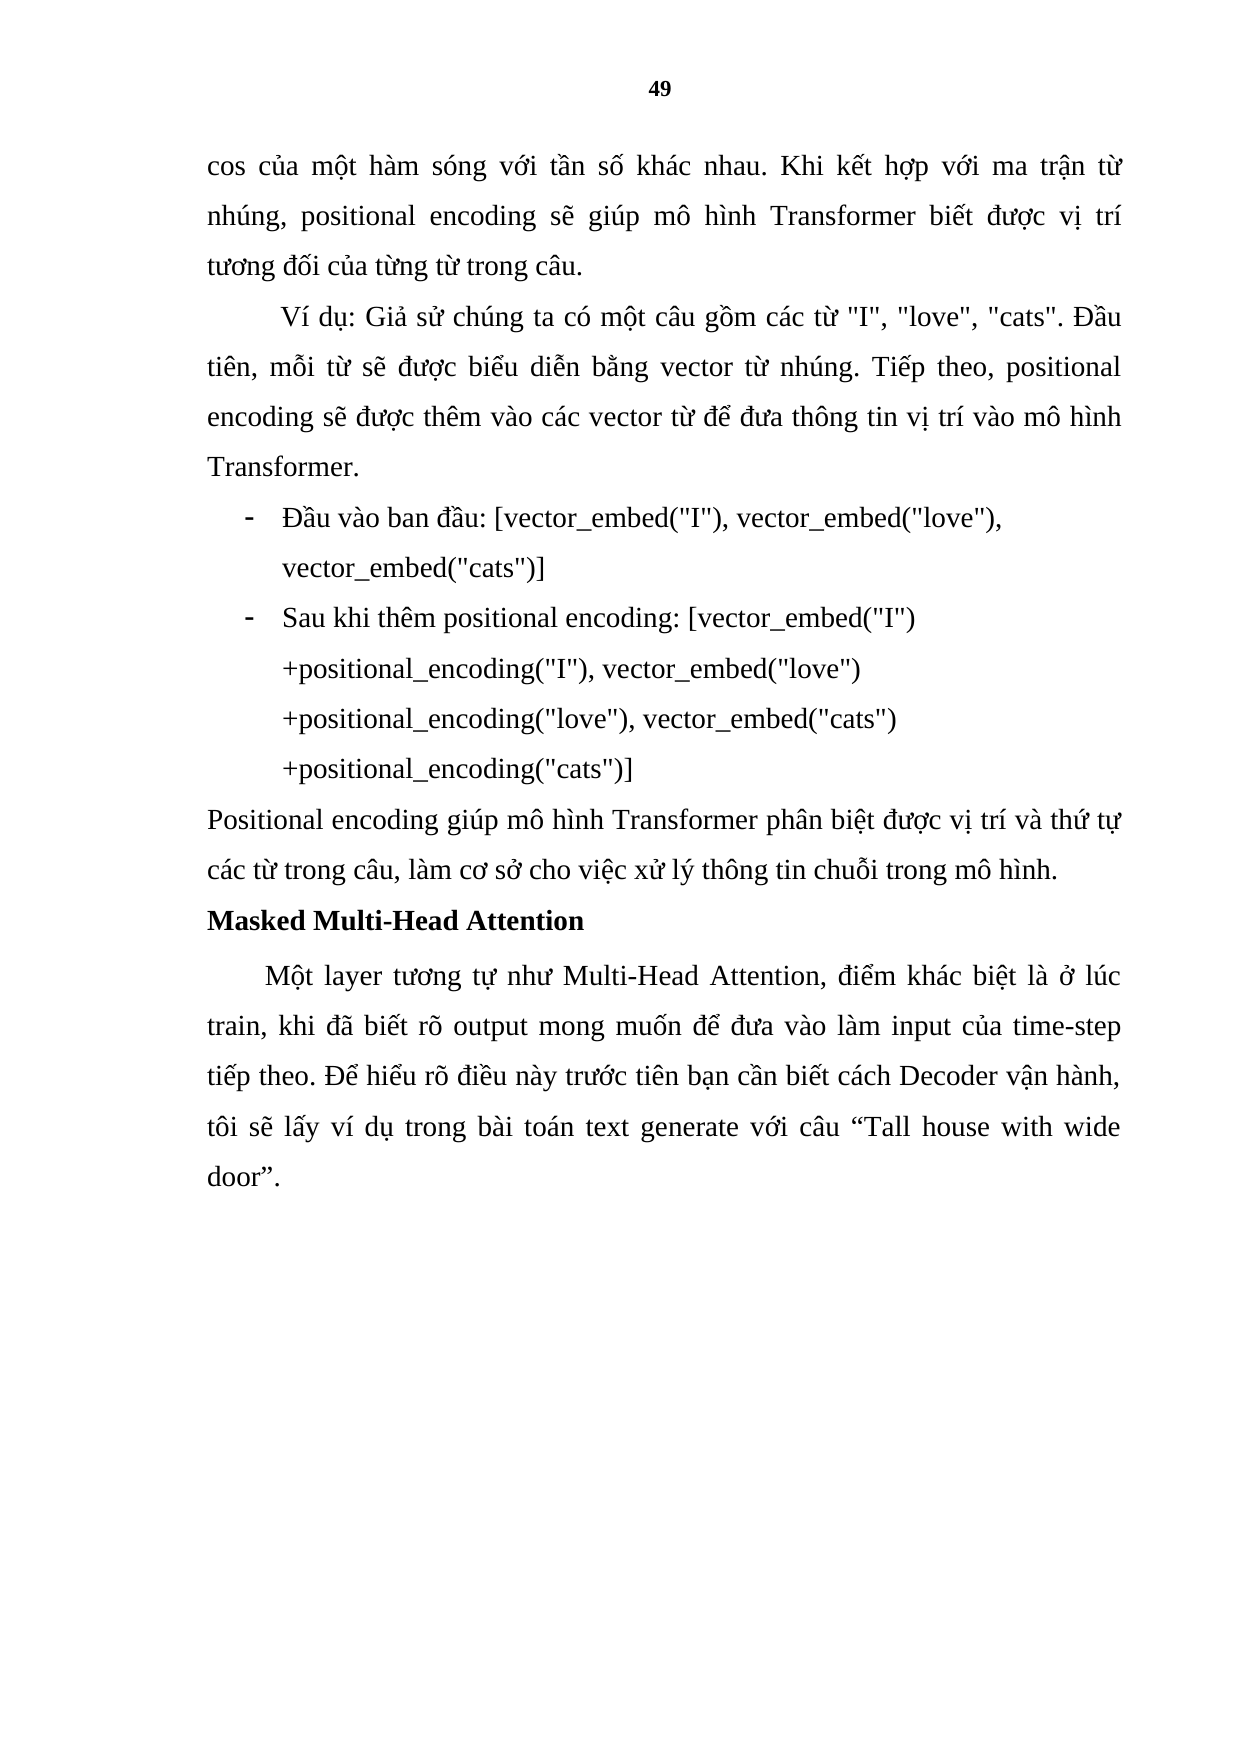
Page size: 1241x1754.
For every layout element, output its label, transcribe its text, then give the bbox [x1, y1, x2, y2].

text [207, 148, 1122, 282]
text Một layer tương tự như Multi-Head Attention, điểm khác biệt là ở lúc train, khi đã biết rõ output mong muốn để đưa vào làm input của time-step tiếp theo. Để hiểu rõ điều này trước tiên bạn cần biết cách Decoder vận hành, tôi sẽ lấy ví dụ trong bài toán text generate với câu “Tall house with wide door”. [207, 958, 1122, 1193]
list Đầu vào ban đầu: [vector_embed("I"), vector_embed("love"), vector_embed("cats")] [244, 500, 1122, 584]
list Sau khi thêm positional encoding: [vector_embed("I")+positional_encoding("I"), vector_embed("love")+positional_encoding("love"), vector_embed("cats")+positional_encoding("cats")] [244, 601, 1122, 785]
text Ví dụ: Giả sử chúng ta có một câu gồm các từ "I", "love", "cats". Đầu tiên, mỗi từ sẽ được biểu diễn bằng vector từ nhúng. Tiếp theo, positional encoding sẽ được thêm vào các vector từ để đưa thông tin vị trí vào mô hình Transformer. [207, 299, 1122, 483]
text Positional encoding giúp mô hình Transformer phân biệt được vị trí và thứ tự các từ trong câu, làm cơ sở cho việc xử lý thông tin chuỗi trong mô hình. [207, 802, 1122, 886]
text Masked Multi-Head Attention [207, 903, 1122, 936]
